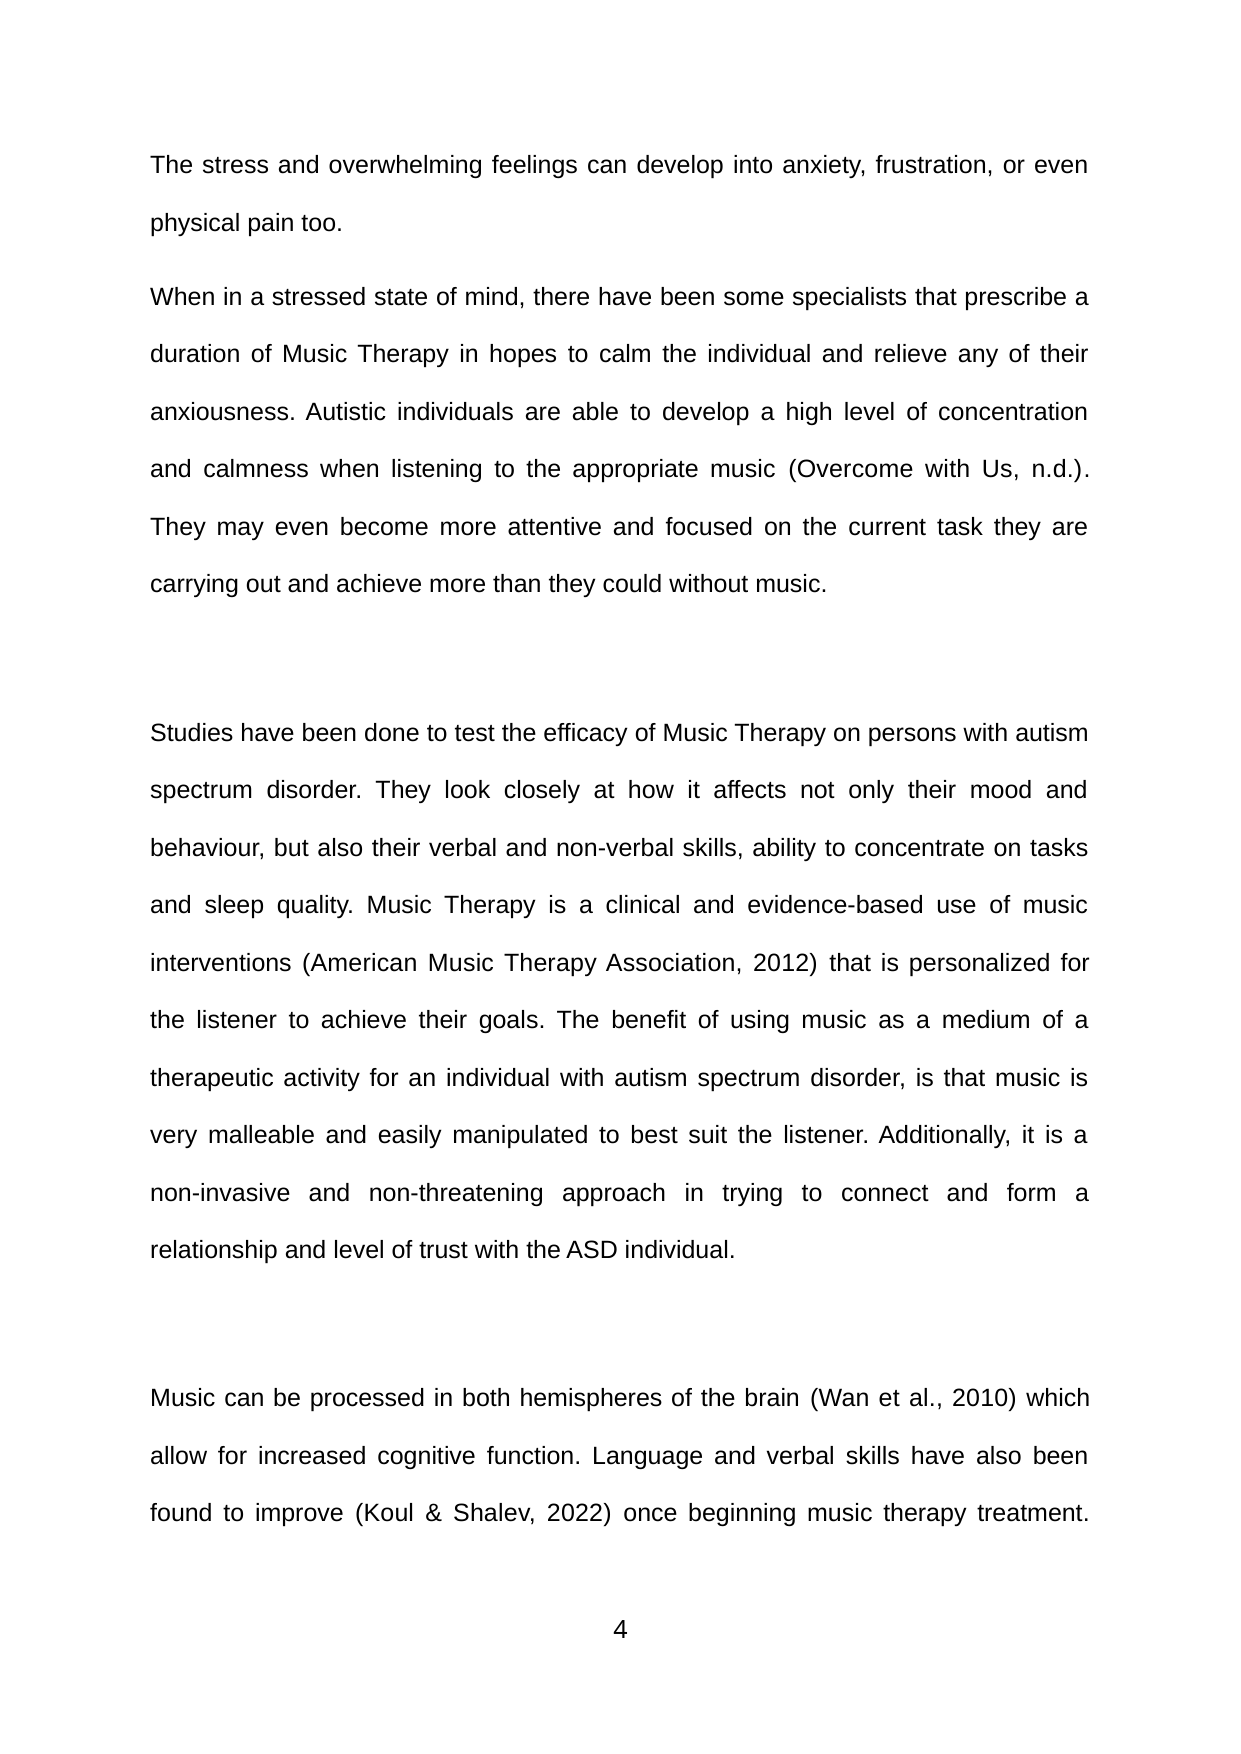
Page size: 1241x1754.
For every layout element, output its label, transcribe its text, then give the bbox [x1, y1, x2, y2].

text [150, 150, 1090, 236]
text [150, 1383, 1090, 1527]
text When in a stressed state of mind, there have been some specialists that prescribe a duration of Music Therapy in hopes to calm the individual and relieve any of their anxiousness. Autistic individuals are able to develop a high level of concentration and calmness when listening to the appropriate music (Overcome with Us, n.d.). They may even become more attentive and focused on the current task they are carrying out and achieve more than they could without music. [150, 282, 1090, 598]
text Studies have been done to test the efficacy of Music Therapy on persons with autism spectrum disorder. They look closely at how it affects not only their mood and behaviour, but also their verbal and non-verbal skills, ability to concentrate on tasks and sleep quality. Music Therapy is a clinical and evidence-based use of music interventions (American Music Therapy Association, 2012) that is personalized for the listener to achieve their goals. The benefit of using music as a medium of a therapeutic activity for an individual with autism spectrum disorder, is that music is very malleable and easily manipulated to best suit the listener. Additionally, it is a non-invasive and non-threatening approach in trying to connect and form a relationship and level of trust with the ASD individual. [150, 717, 1090, 1264]
